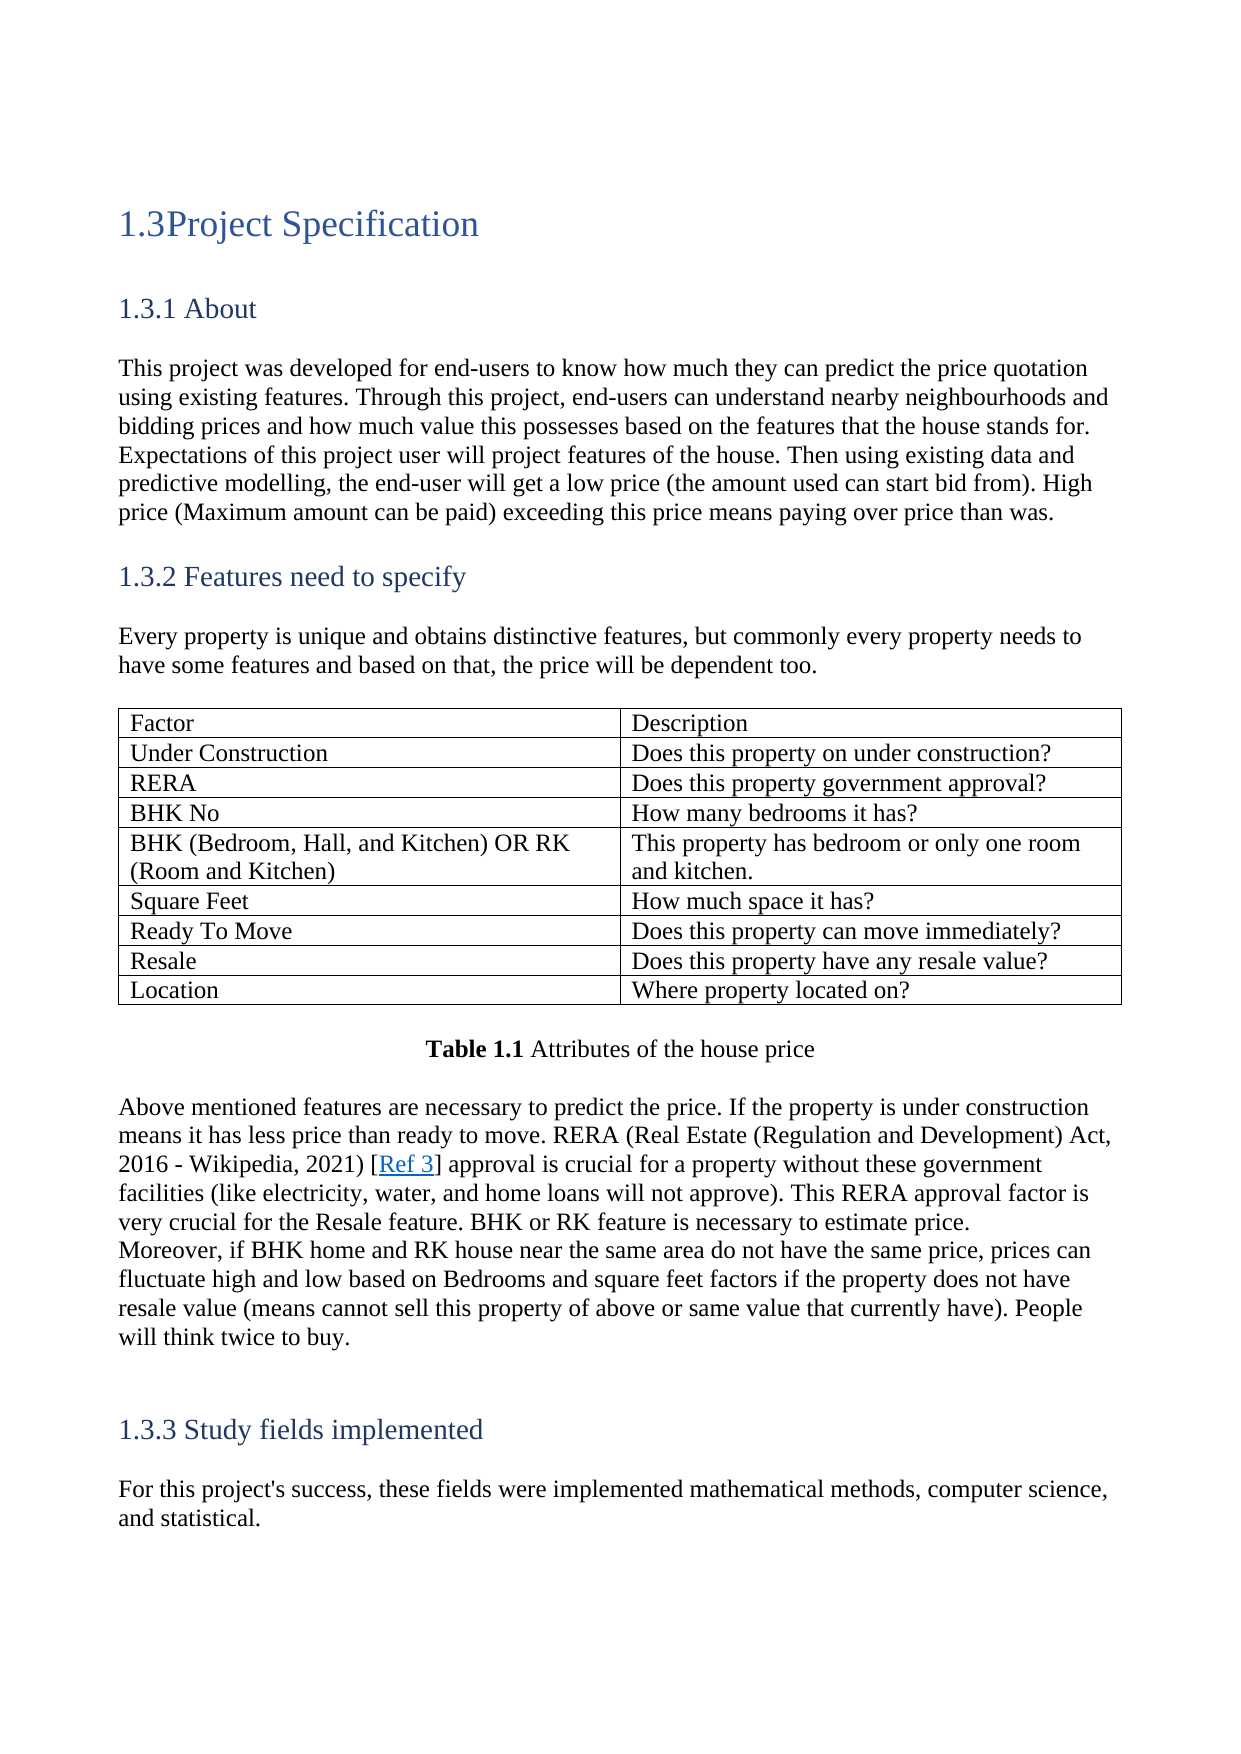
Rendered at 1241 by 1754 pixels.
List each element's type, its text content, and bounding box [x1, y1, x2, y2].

table_cell Resale [119, 946, 620, 974]
text Table 1.1 Attributes of the house price [118, 1034, 1122, 1063]
table_header Description [621, 709, 1121, 737]
table_cell How much space it has? [621, 886, 1121, 915]
table_cell Square Feet [119, 886, 620, 915]
table_cell Where property located on? [621, 976, 1121, 1004]
text Moreover, if BHK home and RK house near the same area do not have the same price, prices can fluctuate high and low based on Bedrooms and square feet factors if the property does not have resale value (means cannot sell this property of above or same value that currently have). People will think twice to buy. [118, 1235, 1122, 1350]
table_cell RERA [119, 768, 620, 797]
table_cell This property has bedroom or only one room and kitchen. [621, 828, 1121, 885]
text This project was developed for end-users to know how much they can predict the price quotation using existing features. Through this project, end-users can understand nearby neighbourhoods and bidding prices and how much value this possesses based on the features that the house stands for. Expectations of this project user will project features of the house. Then using existing data and predictive modelling, the end-user will get a low price (the amount used can start bid from). High price (Maximum amount can be paid) exceeding this price means paying over price than was. [118, 353, 1122, 526]
table_cell Does this property can move immediately? [621, 916, 1121, 945]
text Every property is unique and obtains distinctive features, but commonly every property needs to have some features and based on that, the price will be dependent too. [118, 621, 1122, 679]
subtitle Project Specification [118, 201, 1122, 244]
table_cell BHK (Bedroom, Hall, and Kitchen) OR RK (Room and Kitchen) [119, 828, 620, 885]
subtitle 1.3.3 Study fields implemented [118, 1412, 1122, 1446]
table_cell Location [119, 976, 620, 1004]
table_cell Does this property have any resale value? [621, 946, 1121, 974]
table_header Factor [119, 709, 620, 737]
table_cell Does this property on under construction? [621, 738, 1121, 767]
subtitle 1.3.1 About [118, 291, 1122, 325]
table_cell Does this property government approval? [621, 768, 1121, 797]
subtitle 1.3.2 Features need to specify [118, 559, 1122, 592]
text Above mentioned features are necessary to predict the price. If the property is under construction means it has less price than ready to move. RERA (Real Estate (Regulation and Development) Act, 2016 - Wikipedia, 2021) [Ref 3] approval is crucial for a property without these government facilities (like electricity, water, and home loans will not approve). This RERA approval factor is very crucial for the Resale feature. BHK or RK feature is necessary to estimate price. [118, 1092, 1122, 1235]
table_cell Ready To Move [119, 916, 620, 945]
table_cell Under Construction [119, 738, 620, 767]
table_cell How many bedrooms it has? [621, 798, 1121, 827]
table_cell BHK No [119, 798, 620, 827]
text For this project's success, these fields were implemented mathematical methods, computer science, and statistical. [118, 1474, 1122, 1532]
